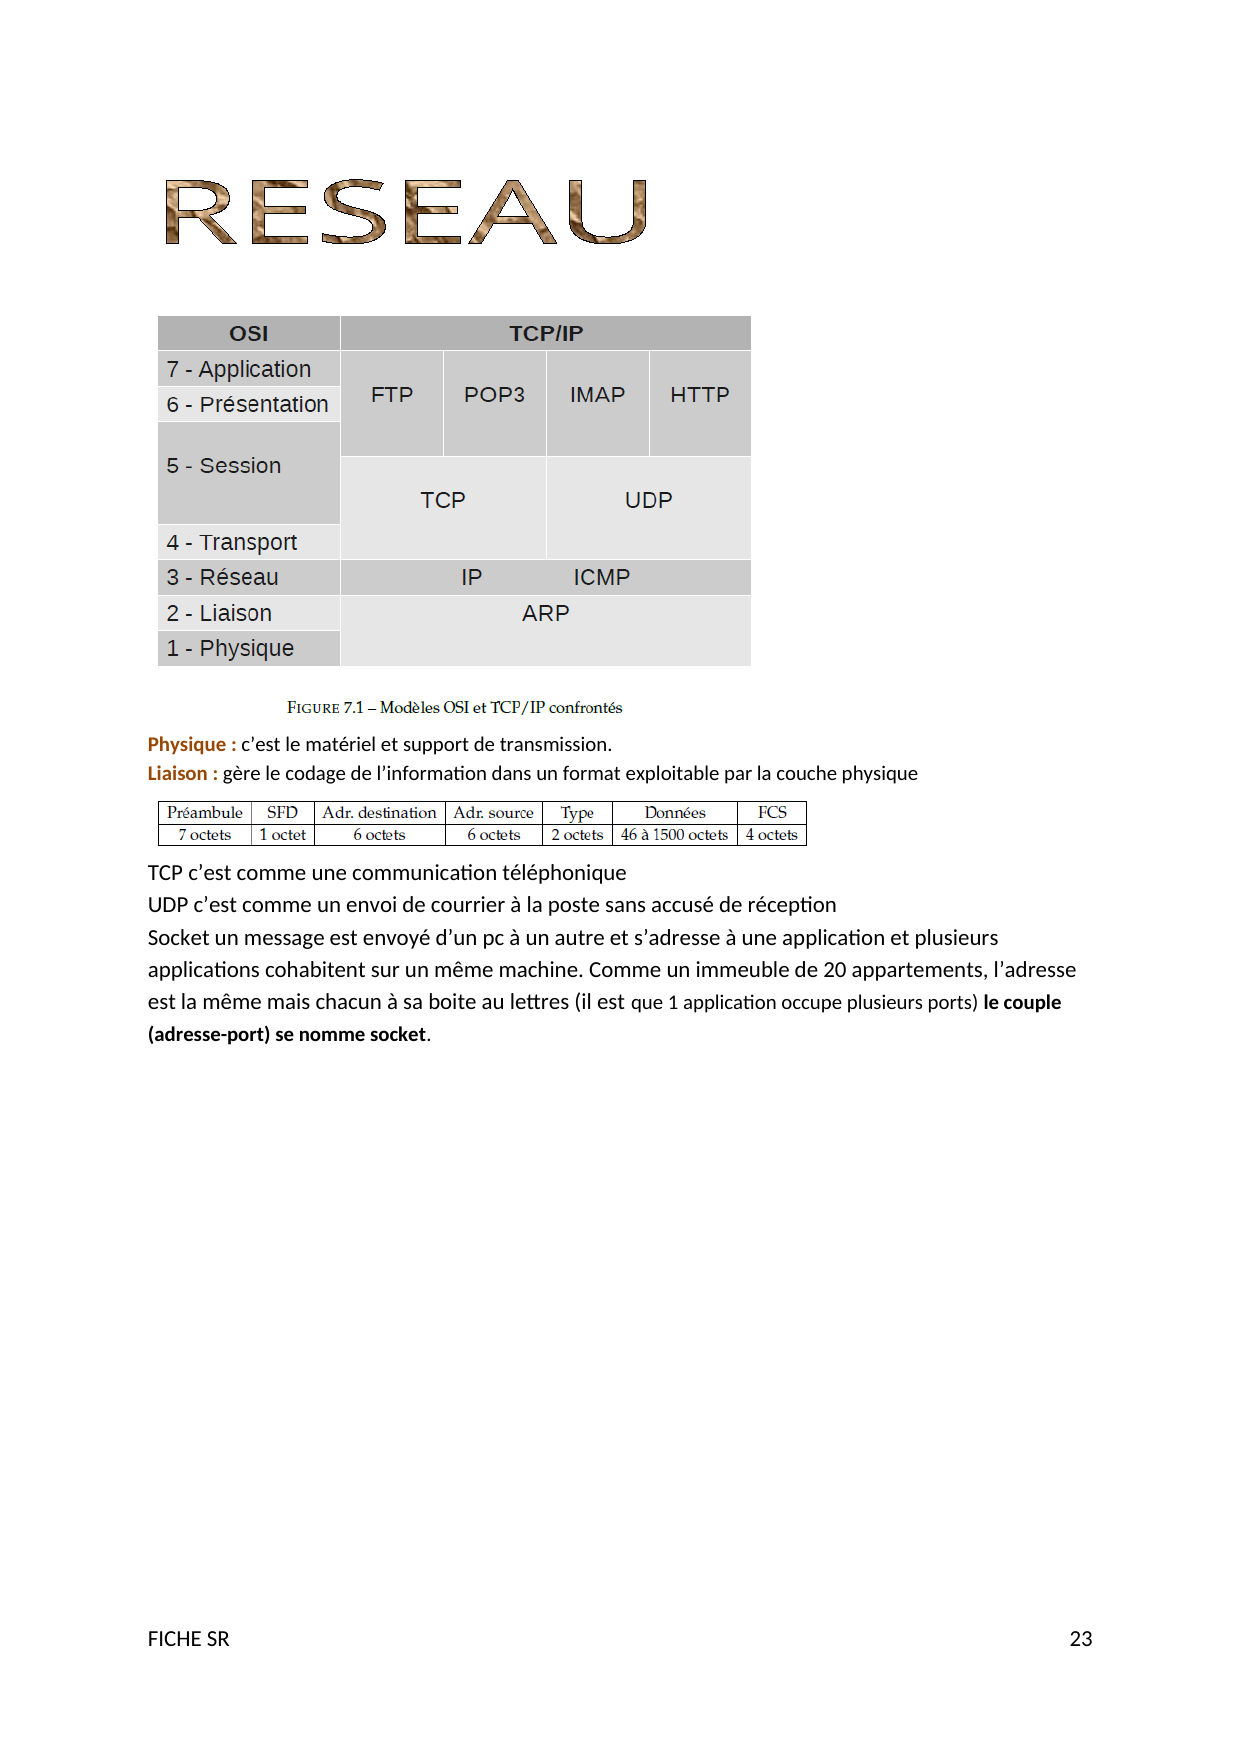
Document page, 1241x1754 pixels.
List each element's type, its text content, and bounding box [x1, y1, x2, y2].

picture [167, 180, 237, 243]
text Liaison : gère le codage de l’information dans un format exploitable par la couche physique [148, 760, 1093, 786]
text Socket un message est envoyé d’un pc à un autre et s’adresse à une application et plusieurs applications cohabitent sur un même machine. Comme un immeuble de 20 appartements, l’adresse est la même mais chacun à sa boite au lettres (il est que 1 application occupe plusieurs ports) le couple (adresse-port) se nomme socket. [148, 923, 1093, 1047]
picture [323, 179, 386, 243]
text Physique : c’est le matériel et support de transmission. [148, 731, 1093, 756]
picture [570, 181, 645, 243]
picture [253, 181, 307, 243]
picture [469, 180, 557, 243]
picture [147, 789, 816, 855]
text UDP c’est comme un envoi de courrier à la poste sans accusé de réception [148, 891, 1093, 918]
picture [147, 312, 755, 727]
picture [406, 181, 460, 243]
text TCP c’est comme une communication téléphonique [148, 858, 1093, 886]
